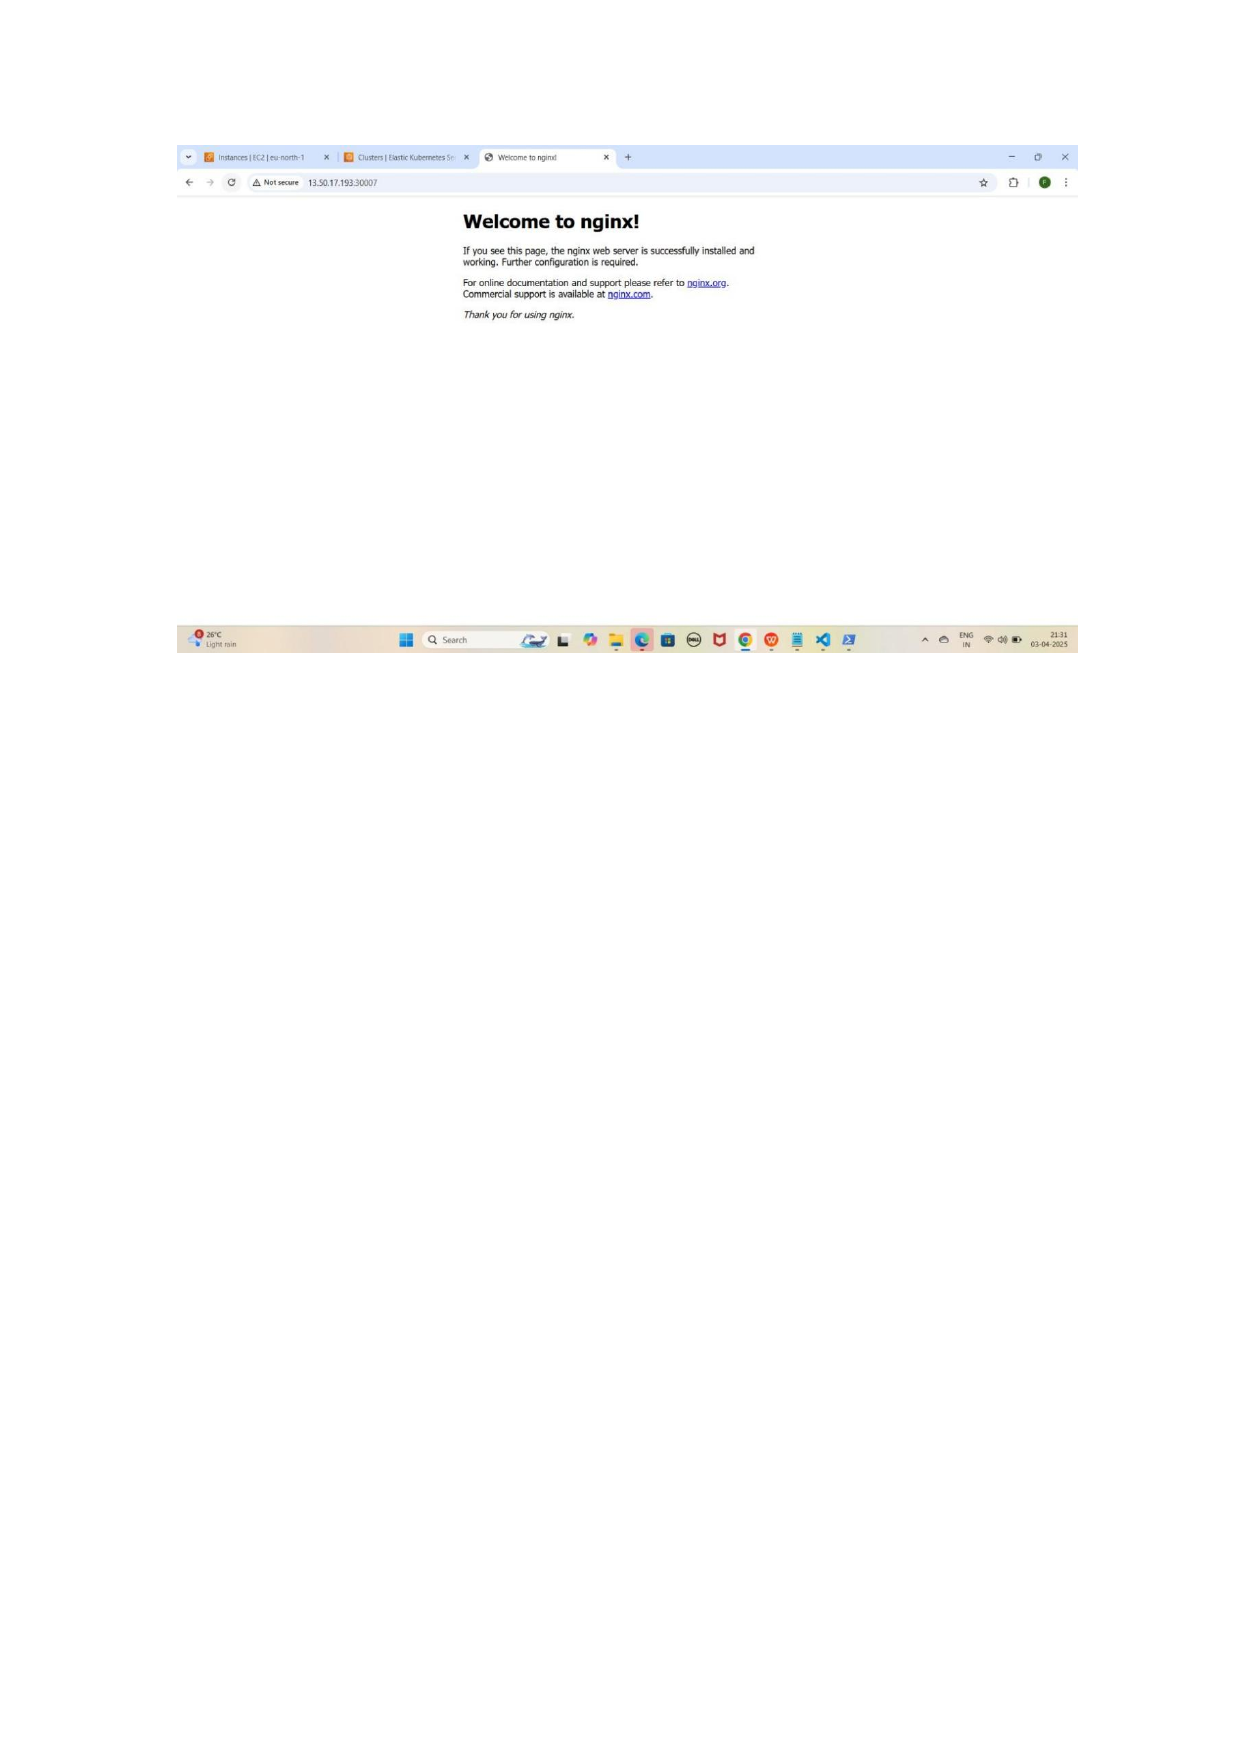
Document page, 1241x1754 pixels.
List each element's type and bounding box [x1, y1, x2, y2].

picture [177, 145, 1078, 653]
